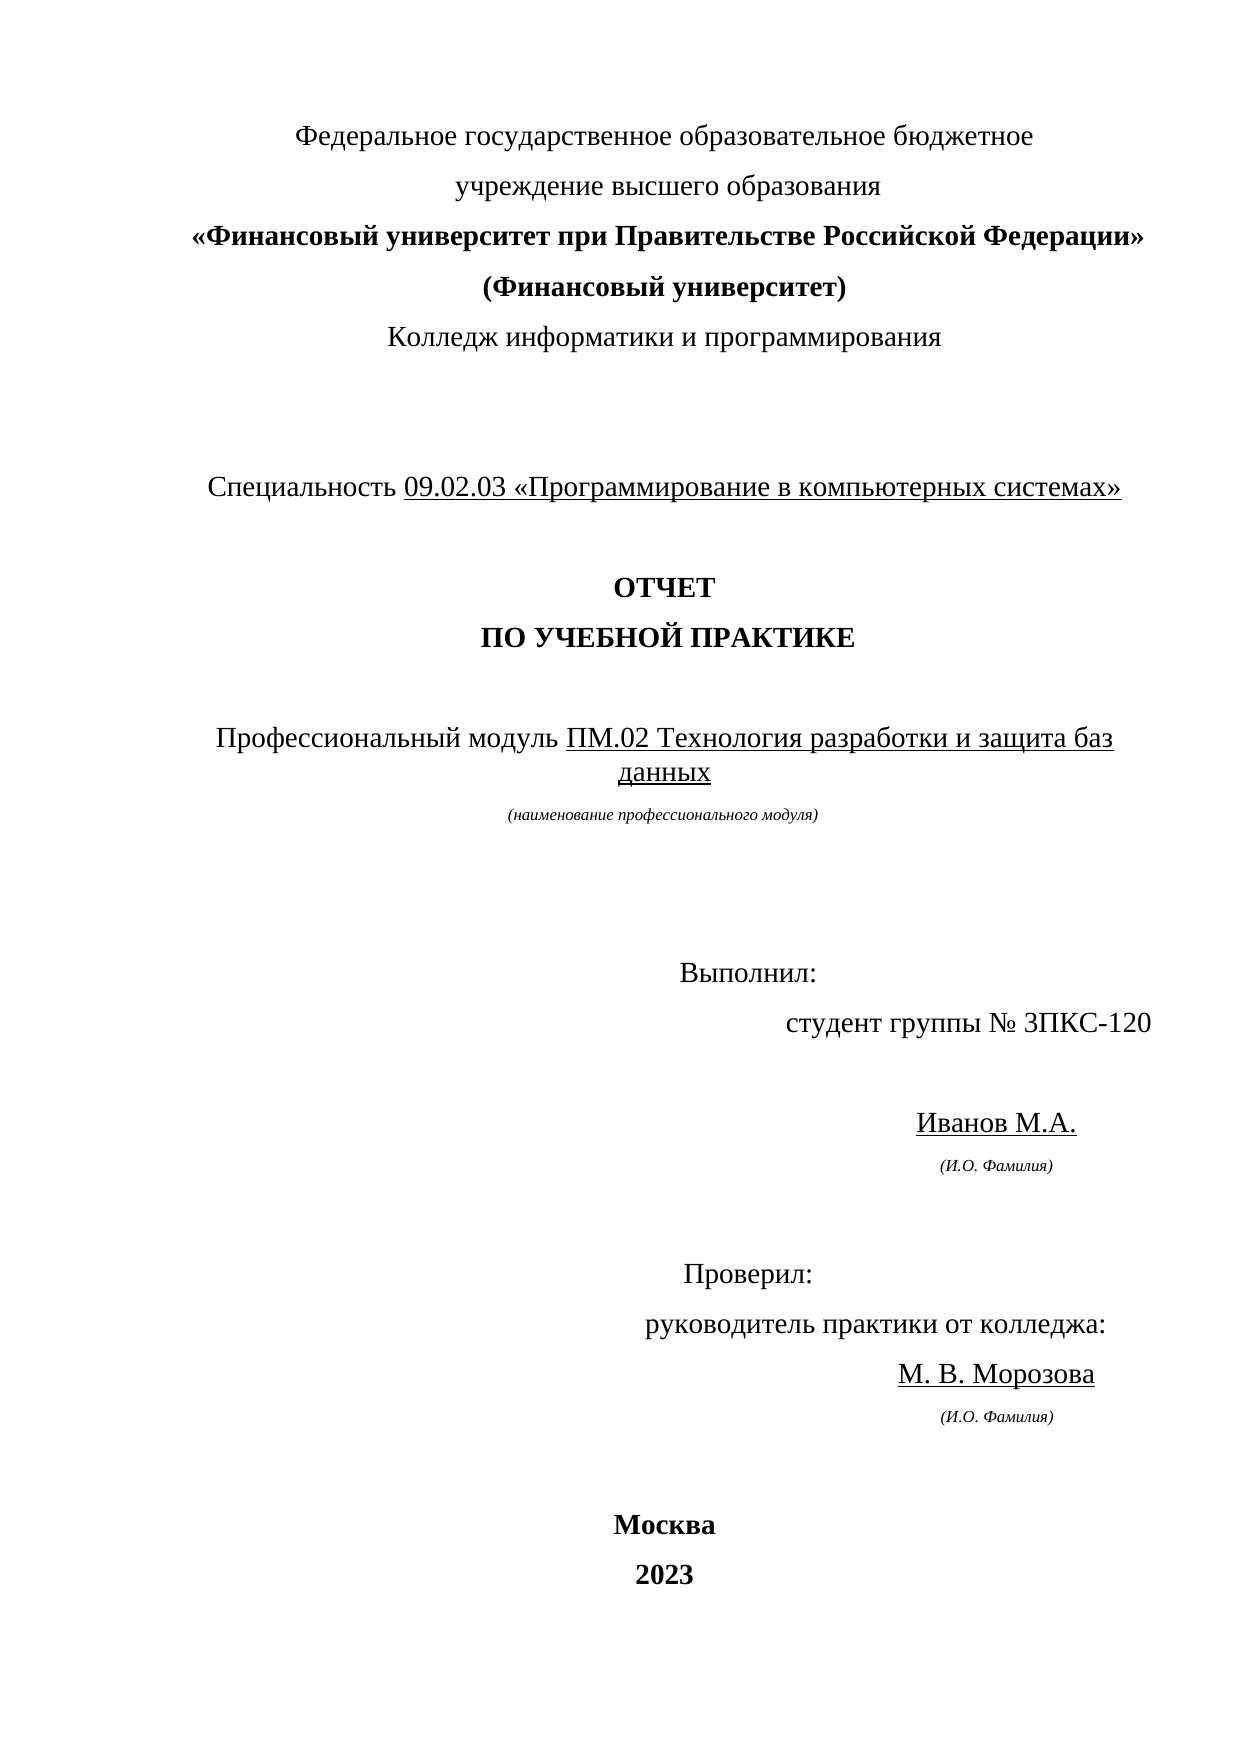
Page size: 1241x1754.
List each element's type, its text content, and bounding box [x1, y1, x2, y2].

text Выполнил: [177, 955, 1152, 988]
text «Финансовый университет при Правительстве Российской Федерации» [177, 218, 1152, 252]
text ОТЧЕТ [177, 570, 1152, 603]
text Проверил: [177, 1256, 1152, 1290]
text 2023 [177, 1557, 1152, 1591]
text руководитель практики от колледжа: [177, 1306, 1152, 1340]
text Москва [177, 1507, 1152, 1541]
text Иванов М.А. [767, 1106, 1152, 1139]
text студент группы № 3ПКС-120 [177, 1005, 1152, 1039]
text (И.О. Фамилия) [841, 1156, 1152, 1189]
text М. В. Морозова [767, 1357, 1152, 1390]
text (наименование профессионального модуля) [177, 804, 1152, 838]
text Федеральное государственное образовательное бюджетное [177, 118, 1152, 152]
text ПО УЧЕБНОЙ ПРАКТИКЕ [177, 620, 1152, 654]
text Колледж информатики и программирования [177, 319, 1152, 352]
text учреждение высшего образования [177, 168, 1152, 202]
text (Финансовый университет) [177, 269, 1152, 302]
text Специальность 09.02.03 «Программирование в компьютерных системах» [177, 469, 1152, 503]
text Профессиональный модуль ПМ.02 Технология разработки и защита баз данных [177, 721, 1152, 788]
text (И.О. Фамилия) [472, 1407, 1152, 1440]
